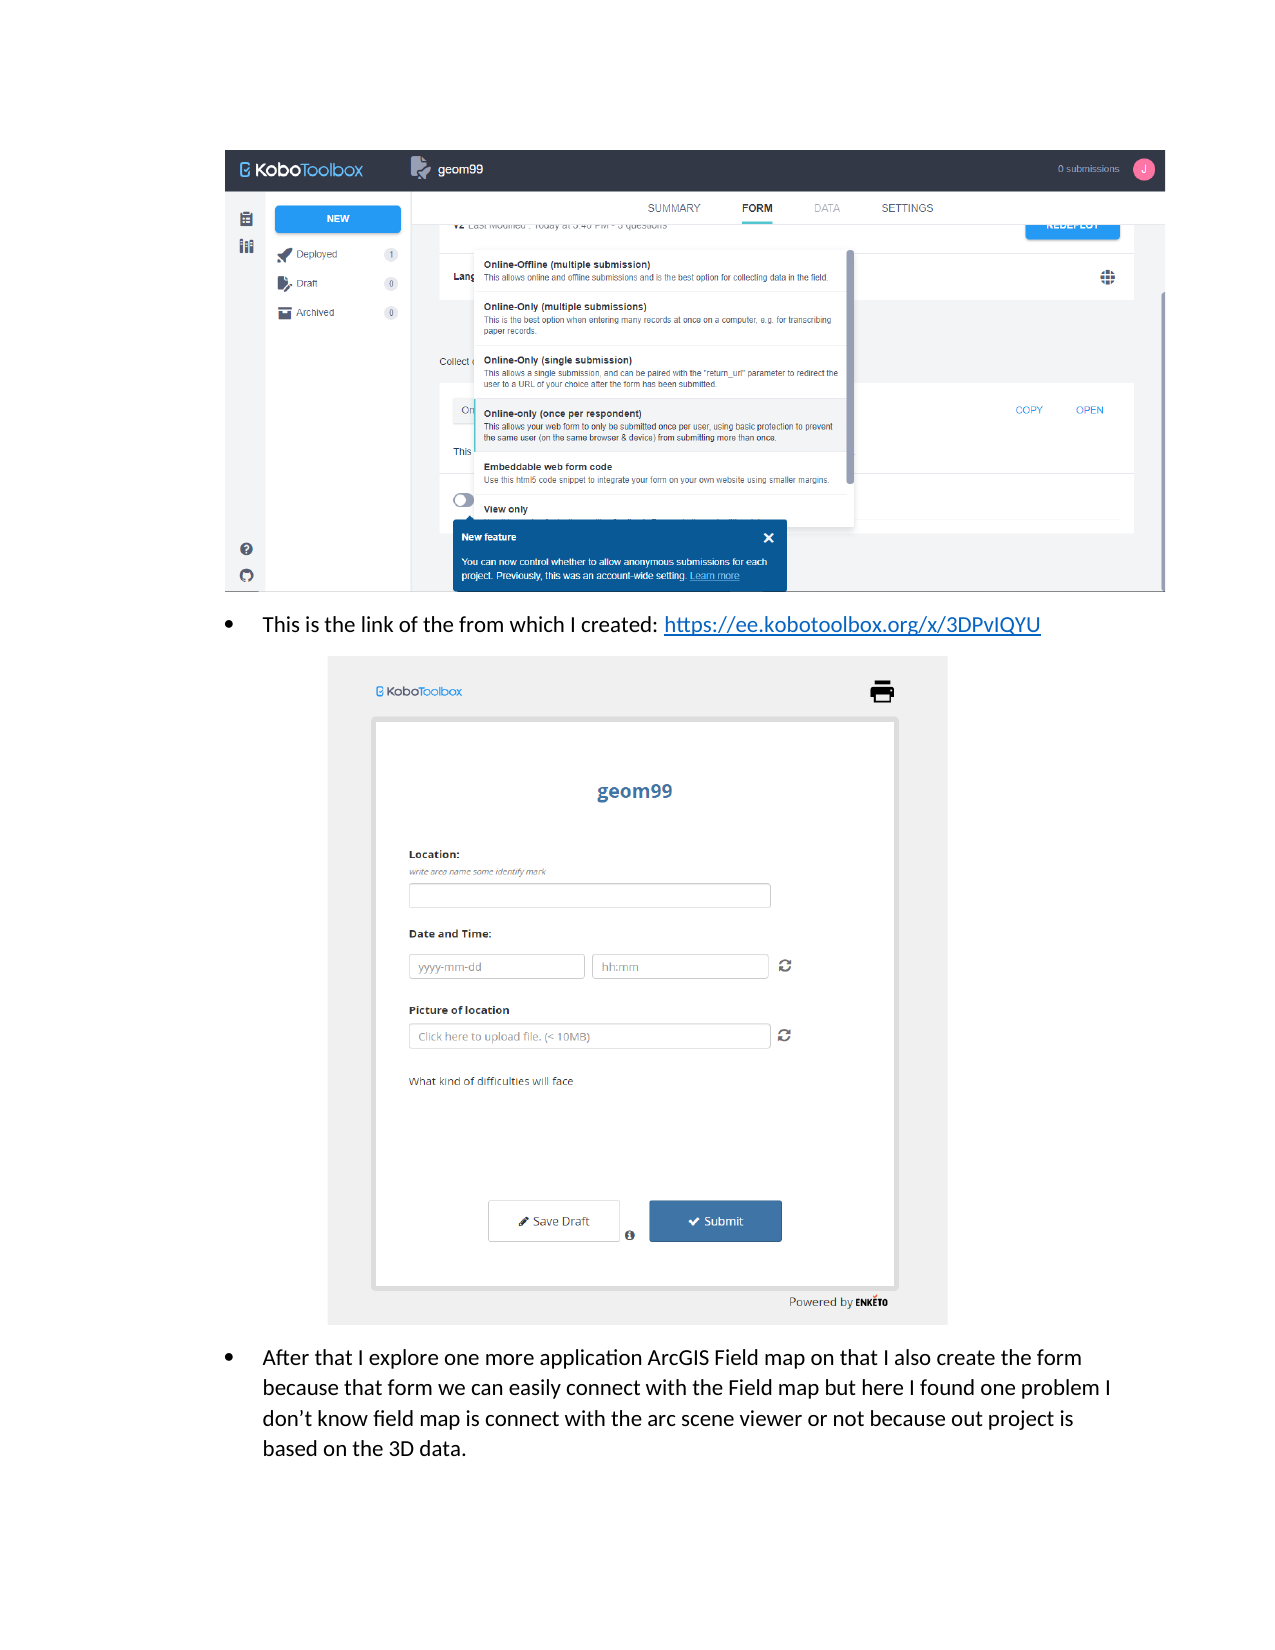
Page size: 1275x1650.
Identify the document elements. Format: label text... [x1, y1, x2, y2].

picture [327, 656, 948, 1325]
list After that I explore one more application ArcGIS Field map on that I also create the form because that form we can easily connect with the Field map but here I found one problem I don’t know field map is connect with the arc scene viewer or not because out project is based on the 3D data. [225, 1343, 1125, 1462]
list This is the link of the from which I created: https://ee.kobotoolbox.org/x/3DPvIQYU [225, 610, 1125, 638]
picture [225, 150, 1166, 592]
